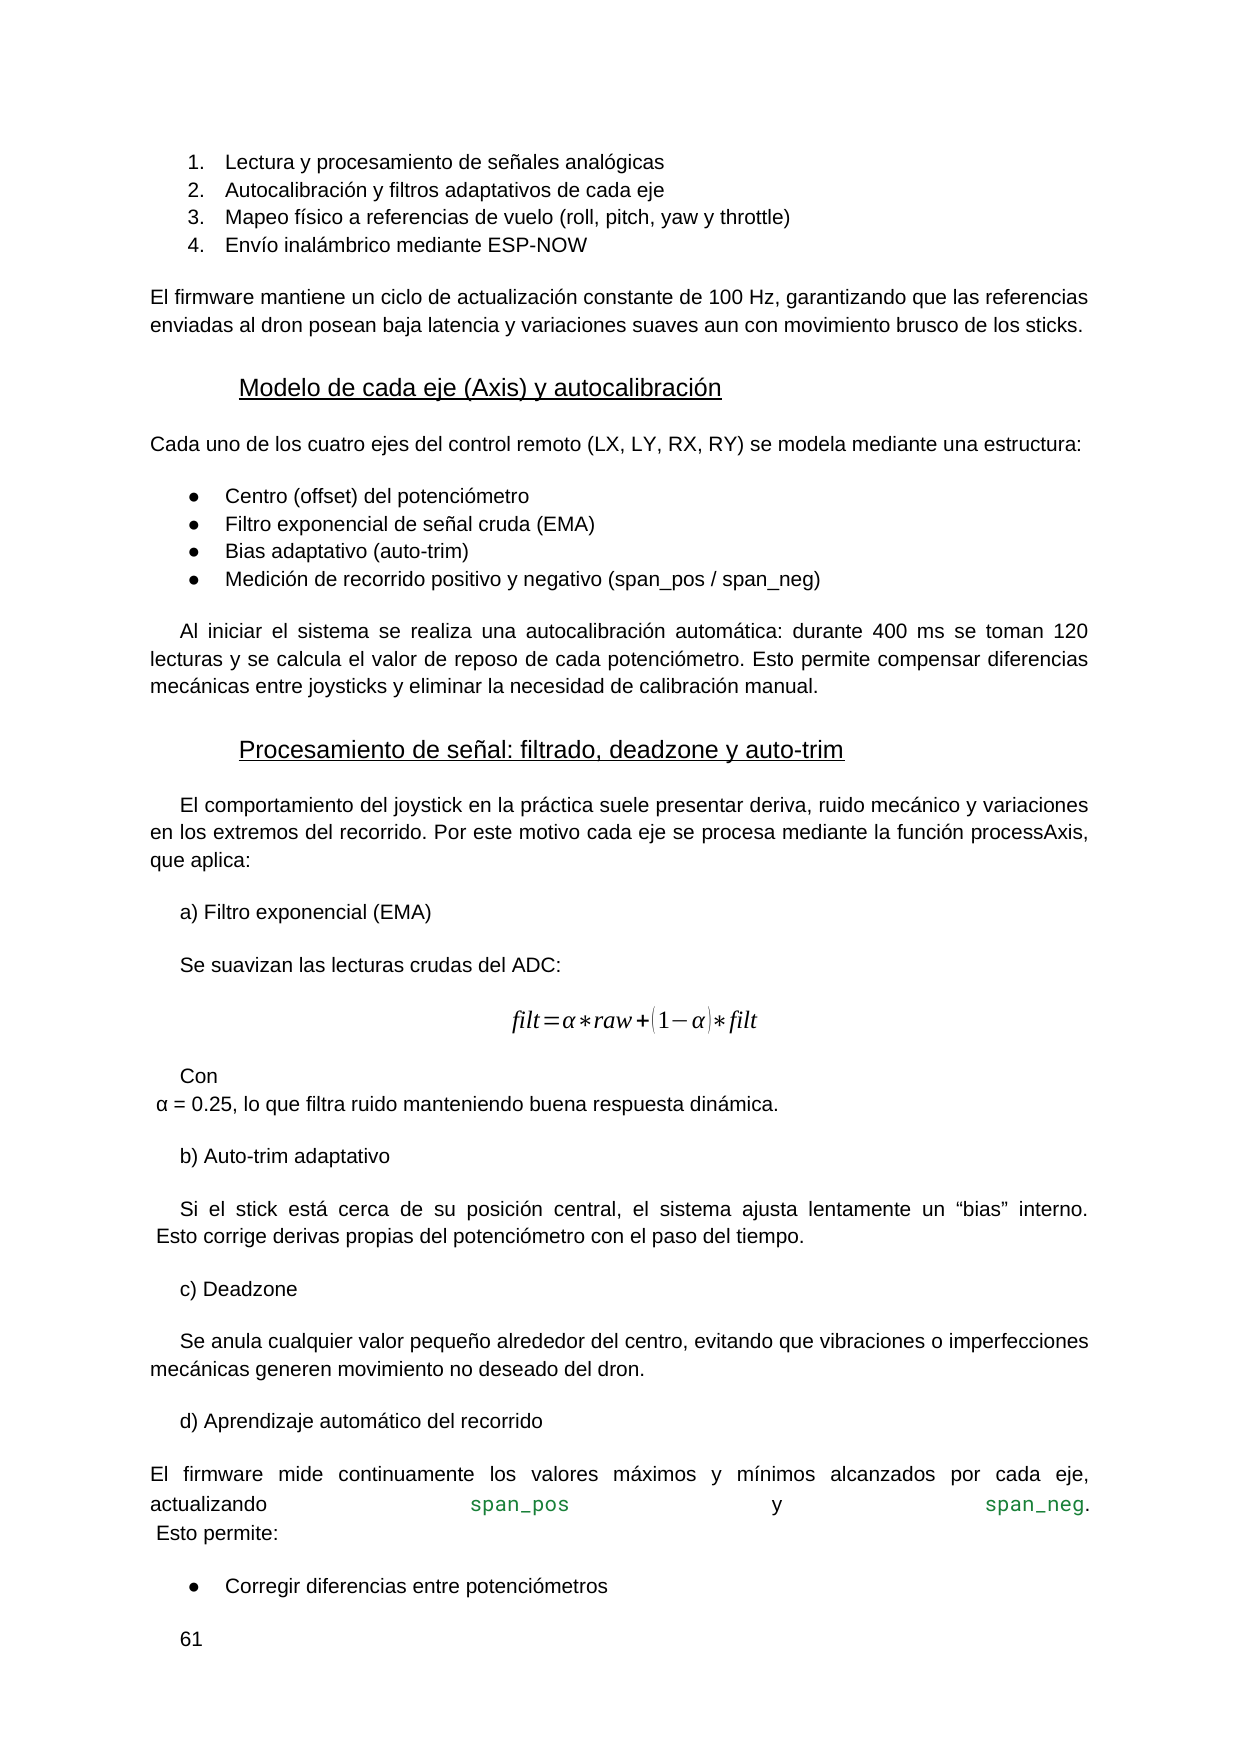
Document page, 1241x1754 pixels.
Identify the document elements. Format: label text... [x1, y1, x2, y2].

text Se anula cualquier valor pequeño alrededor del centro, evitando que vibraciones o imperfecciones mecánicas generen movimiento no deseado del dron. [150, 1329, 1090, 1381]
list Mapeo físico a referencias de vuelo (roll, pitch, yaw y throttle) [187, 205, 1090, 229]
list Medición de recorrido positivo y negativo (span_pos / span_neg) [187, 566, 1090, 590]
text Con α = 0.25, lo que filtra ruido manteniendo buena respuesta dinámica. [150, 1064, 1090, 1116]
text a) Filtro exponencial (EMA) [150, 900, 1090, 924]
text El comportamiento del joystick en la práctica suele presentar deriva, ruido mecánico y variaciones en los extremos del recorrido. Por este motivo cada eje se procesa mediante la función processAxis, que aplica: [150, 793, 1090, 872]
text El firmware mantiene un ciclo de actualización constante de 100 Hz, garantizando que las referencias enviadas al dron posean baja latencia y variaciones suaves aun con movimiento brusco de los sticks. [150, 285, 1090, 336]
list Bias adaptativo (auto-trim) [187, 539, 1090, 563]
text Al iniciar el sistema se realiza una autocalibración automática: durante 400 ms se toman 120 lecturas y se calcula el valor de reposo de cada potenciómetro. Esto permite compensar diferencias mecánicas entre joysticks y eliminar la necesidad de calibración manual. [150, 619, 1090, 698]
list Envío inalámbrico mediante ESP-NOW [187, 232, 1090, 256]
list Autocalibración y filtros adaptativos de cada eje [187, 177, 1090, 201]
subtitle Modelo de cada eje (Axis) y autocalibración [150, 373, 1090, 402]
text c) Deadzone [150, 1277, 1090, 1301]
subtitle Procesamiento de señal: filtrado, deadzone y auto-trim [150, 735, 1090, 763]
list Centro (offset) del potenciómetro [187, 484, 1090, 508]
list Lectura y procesamiento de señales analógicas [187, 150, 1090, 174]
text d) Aprendizaje automático del recorrido [150, 1409, 1090, 1433]
text Se suavizan las lecturas crudas del ADC: [150, 953, 1090, 977]
text Cada uno de los cuatro ejes del control remoto (LX, LY, RX, RY) se modela mediante una estructura: [150, 431, 1090, 455]
text El firmware mide continuamente los valores máximos y mínimos alcanzados por cada eje, actualizando span_pos y span_neg. Esto permite: [150, 1462, 1090, 1545]
text b) Auto-trim adaptativo [150, 1144, 1090, 1168]
list Corregir diferencias entre potenciómetros [187, 1573, 1090, 1597]
text Si el stick está cerca de su posición central, el sistema ajusta lentamente un “bias” interno. Esto corrige derivas propias del potenciómetro con el paso del tiempo. [150, 1197, 1090, 1248]
list Filtro exponencial de señal cruda (EMA) [187, 511, 1090, 535]
